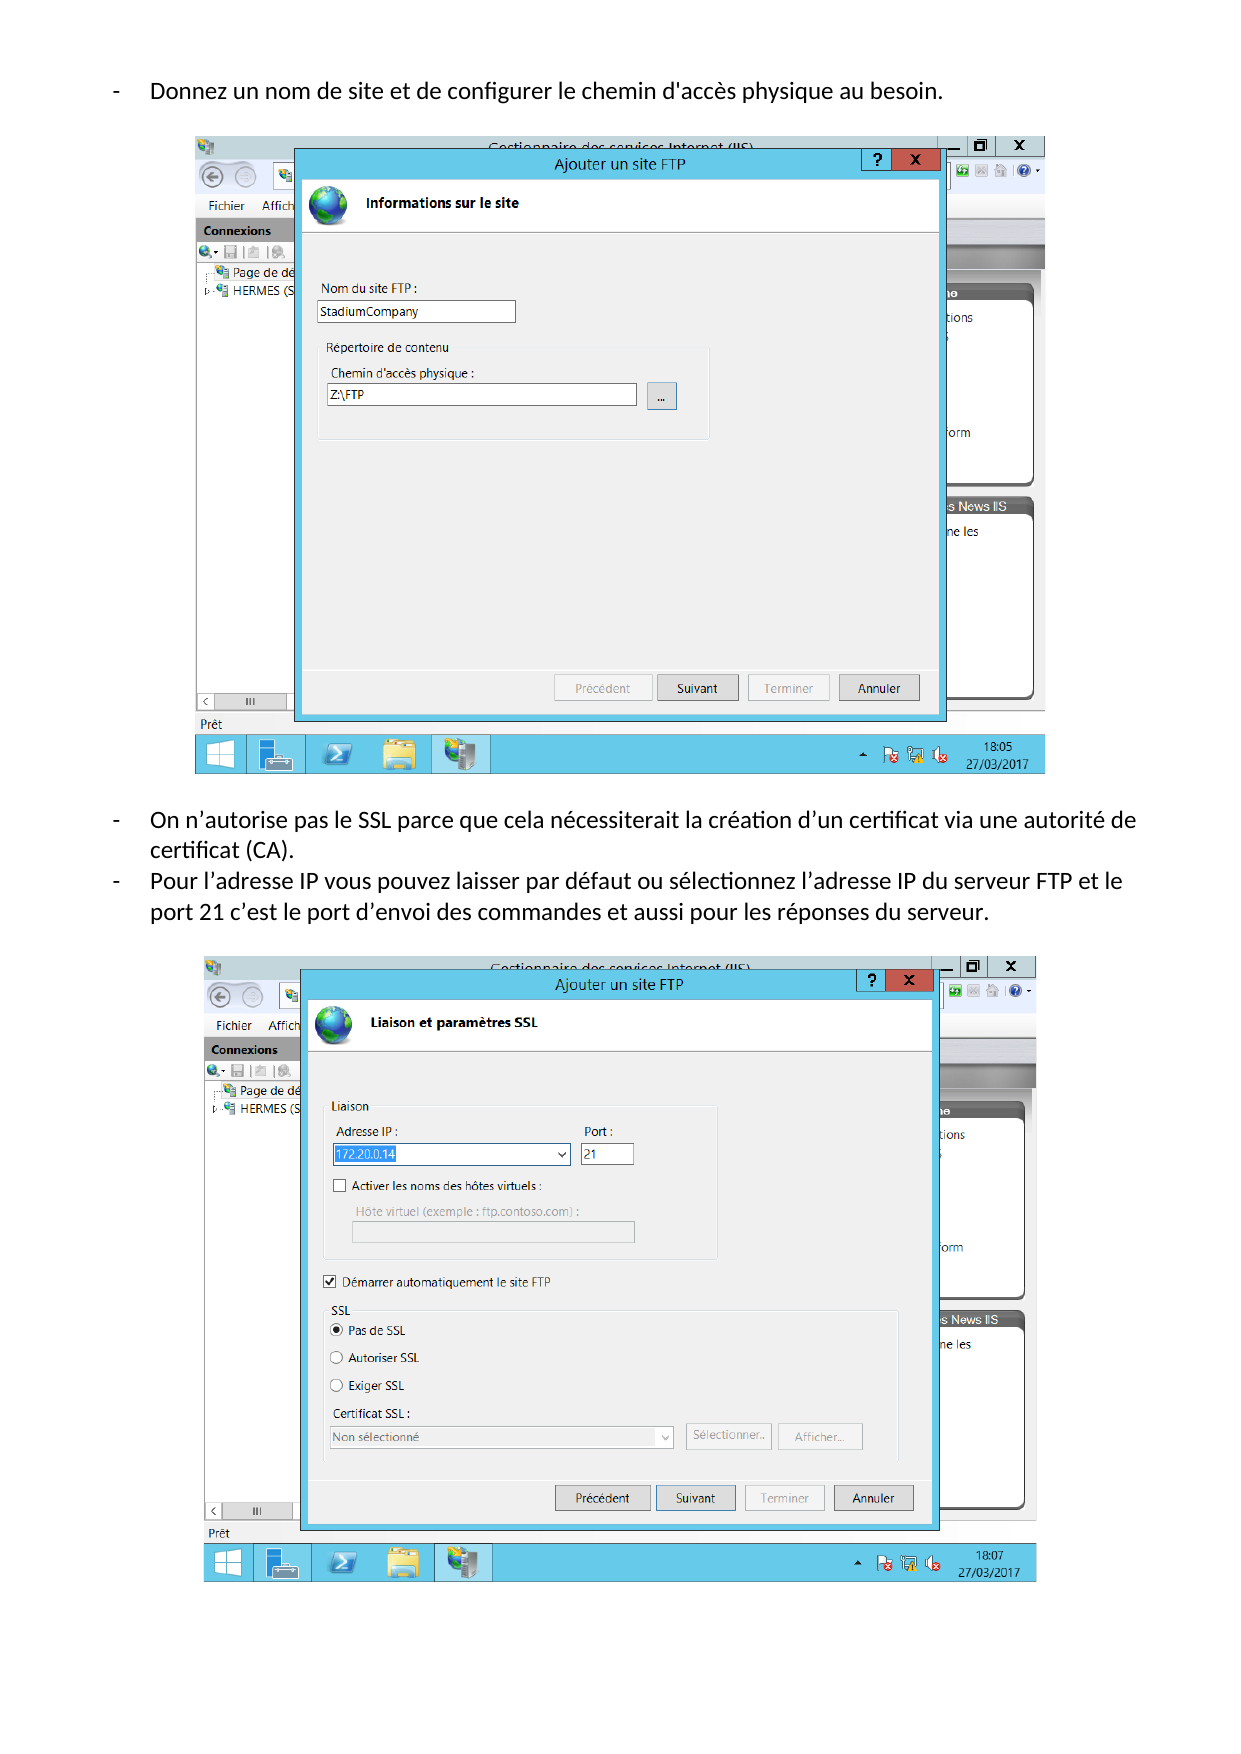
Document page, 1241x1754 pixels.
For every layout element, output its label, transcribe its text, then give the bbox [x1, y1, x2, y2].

picture [203, 956, 1037, 1582]
list Donnez un nom de site et de configurer le chemin d'accès physique au besoin. [112, 75, 1165, 106]
list On n’autorise pas le SSL parce que cela nécessiterait la création d’un certificat via une autorité de certificat (CA). [112, 804, 1165, 865]
picture [195, 136, 1045, 774]
list Pour l’adresse IP vous pouvez laisser par défaut ou sélectionnez l’adresse IP du serveur FTP et le port 21 c’est le port d’envoi des commandes et aussi pour les réponses du serveur. [112, 865, 1165, 926]
